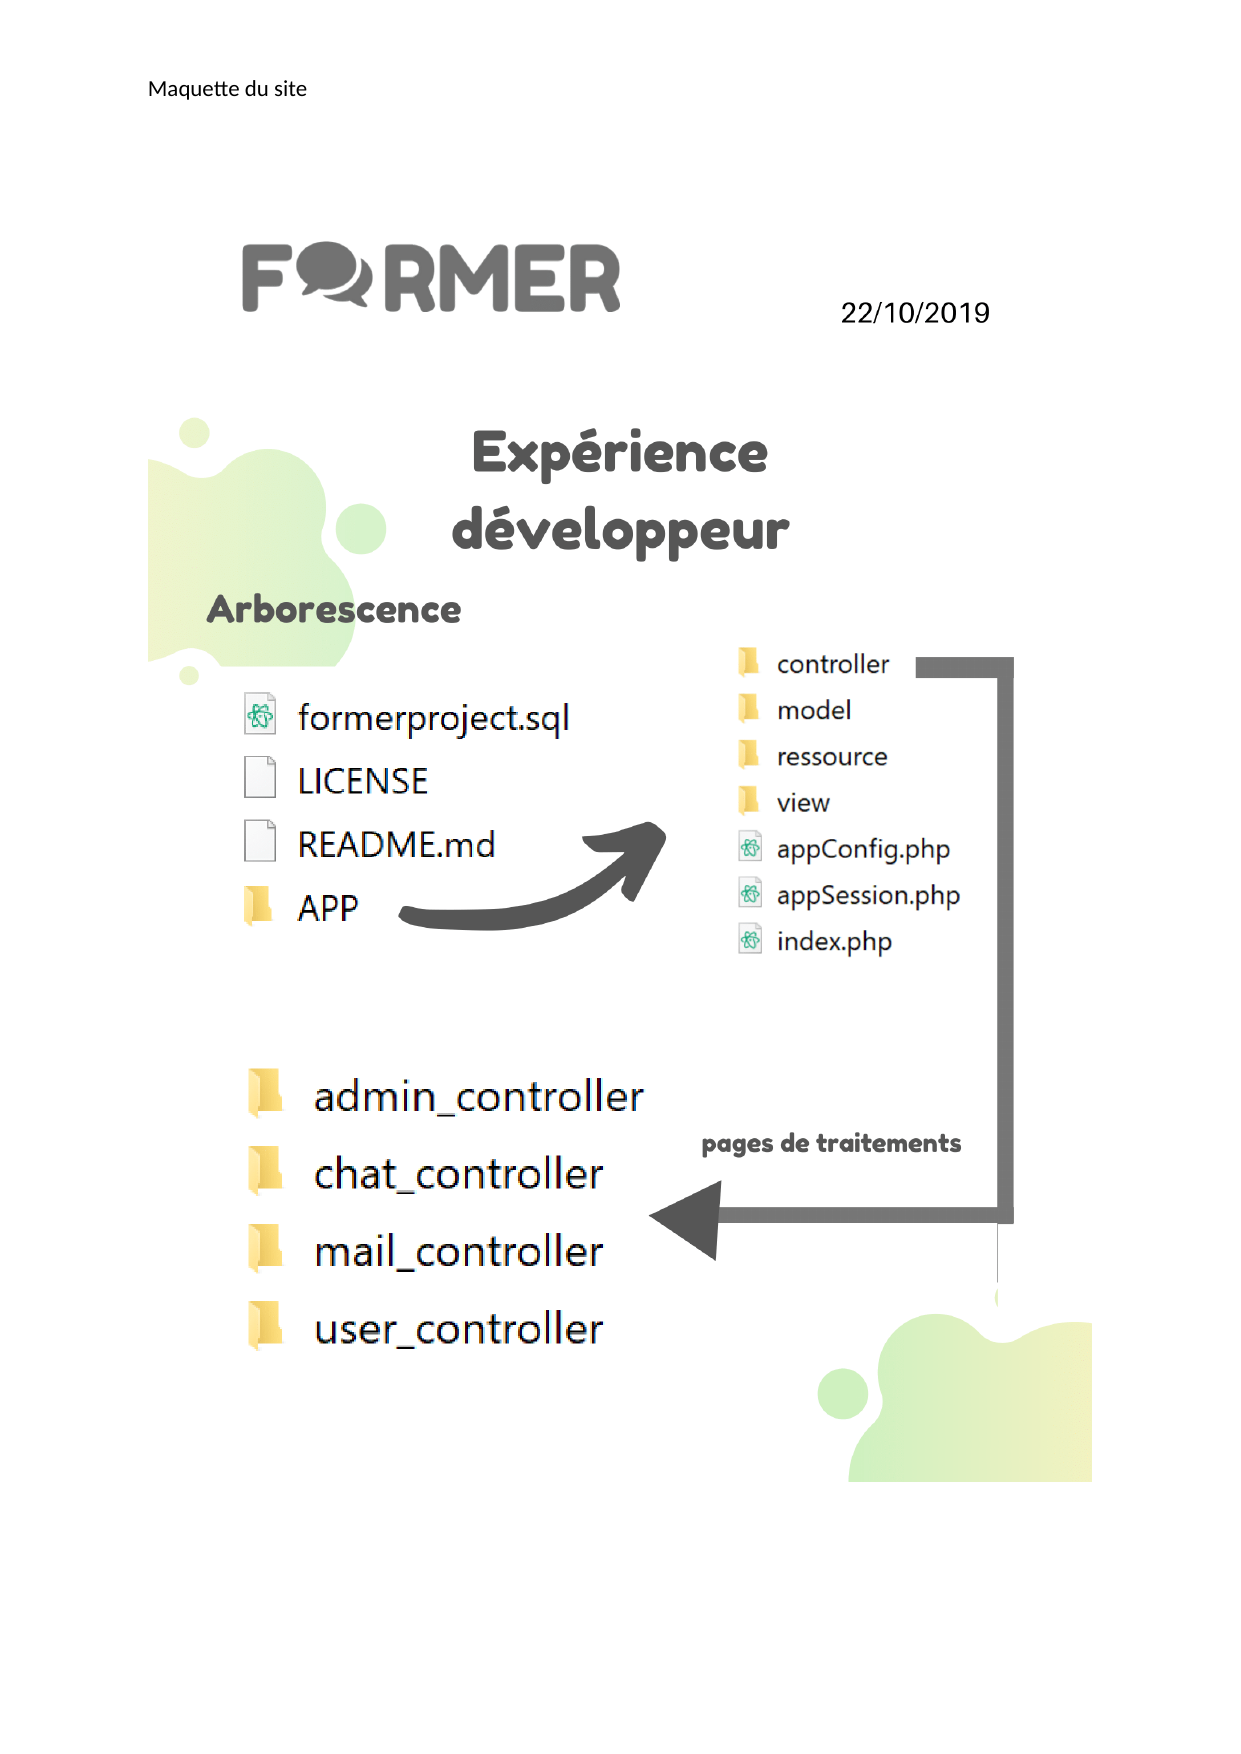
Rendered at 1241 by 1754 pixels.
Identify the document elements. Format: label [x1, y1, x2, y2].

picture [148, 147, 1092, 1482]
